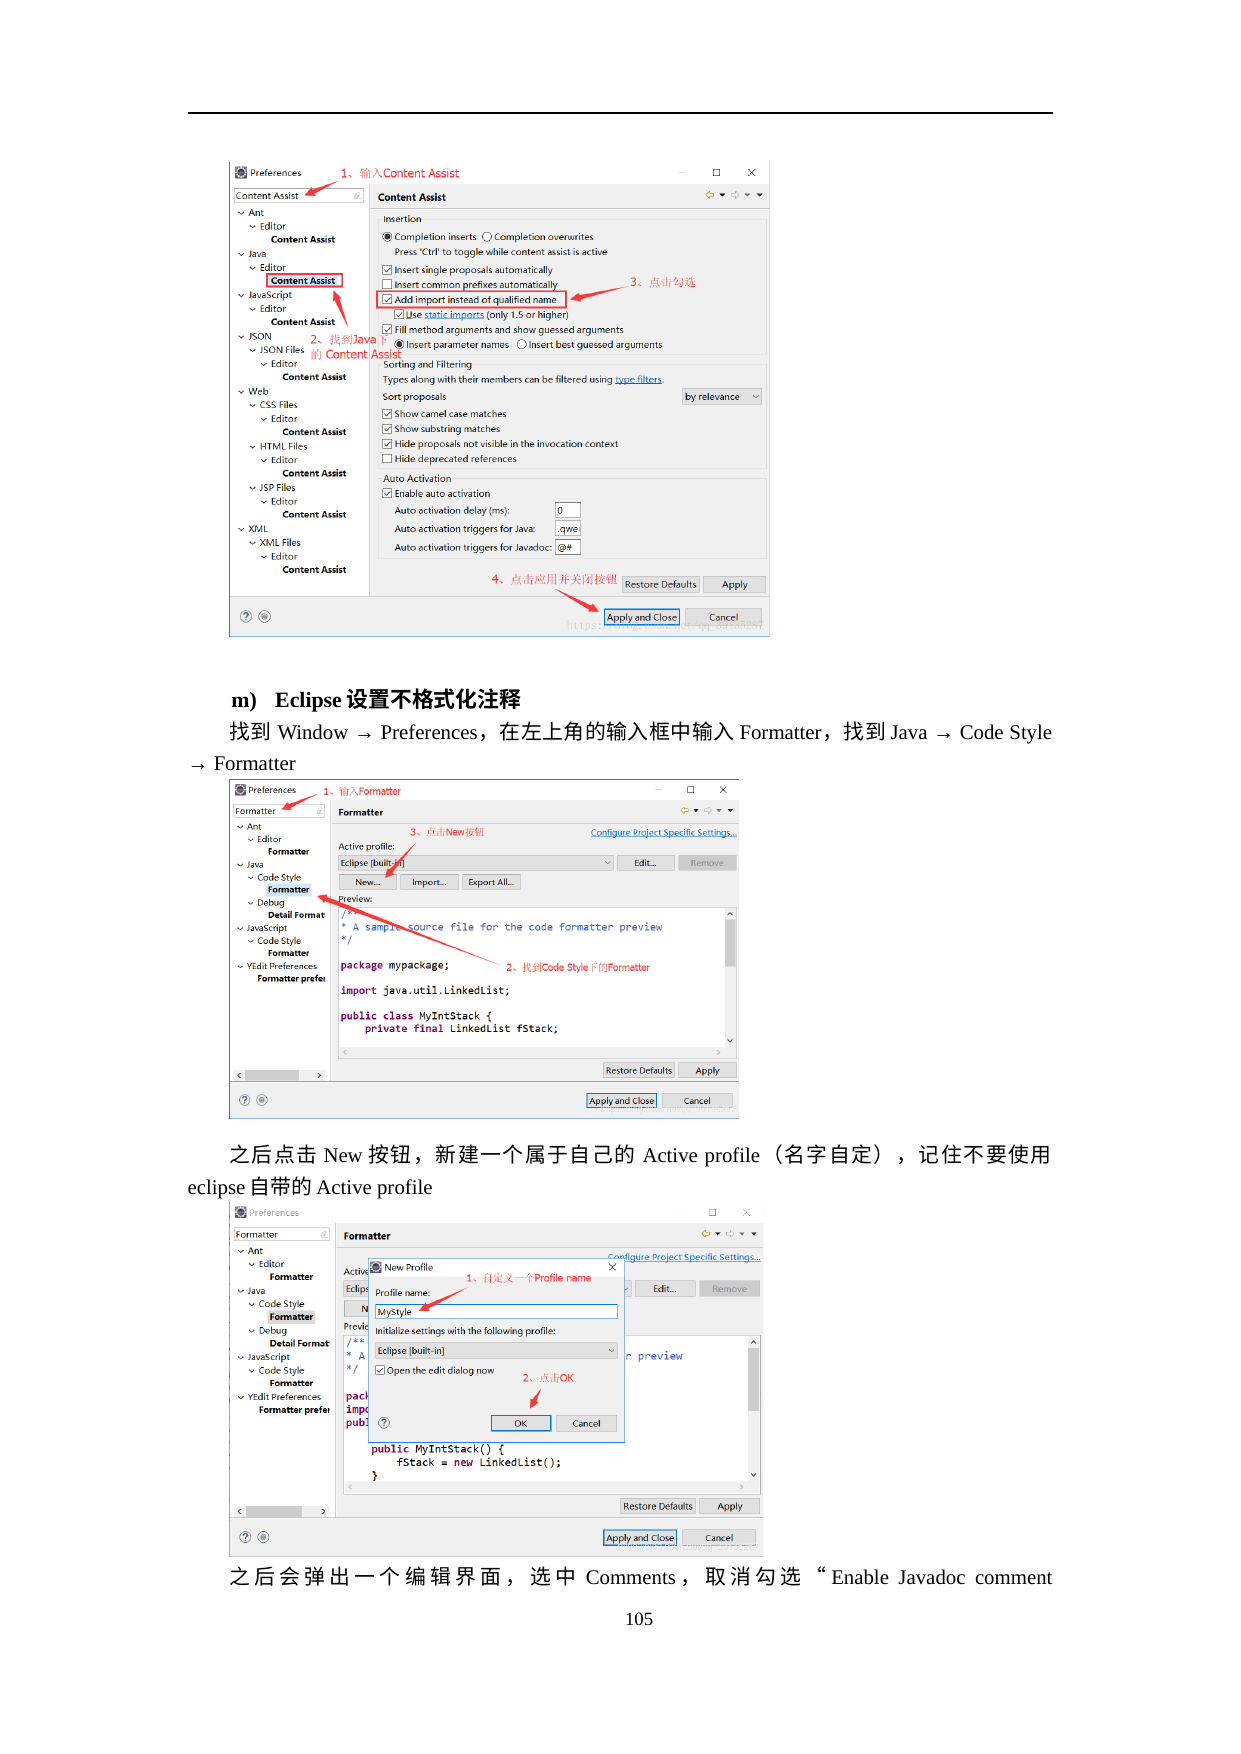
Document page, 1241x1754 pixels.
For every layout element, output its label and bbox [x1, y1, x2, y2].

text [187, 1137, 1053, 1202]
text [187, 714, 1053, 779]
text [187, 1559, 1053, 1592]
picture [229, 162, 770, 637]
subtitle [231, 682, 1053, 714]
picture [229, 779, 739, 1119]
picture [229, 1202, 764, 1557]
